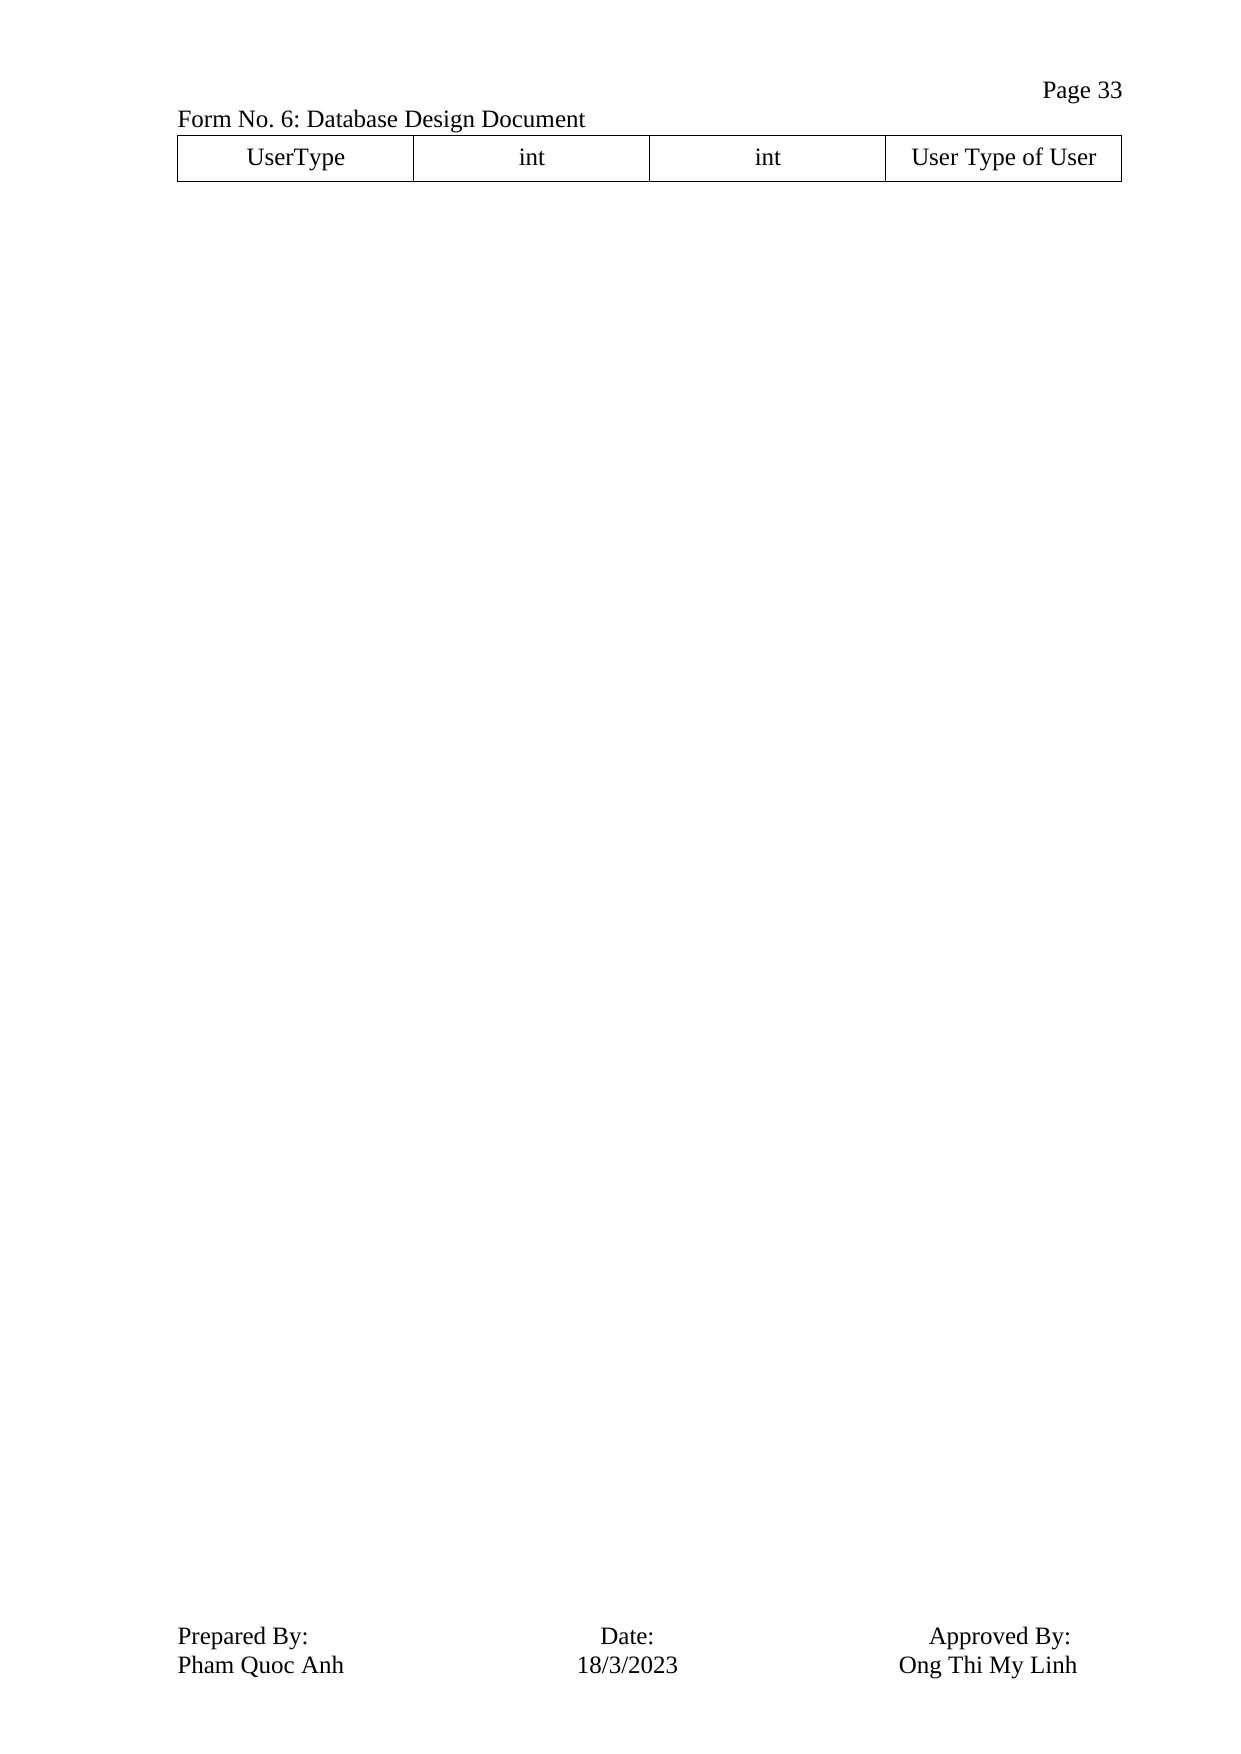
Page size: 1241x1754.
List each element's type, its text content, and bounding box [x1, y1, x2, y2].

table_cell UserType [178, 136, 413, 181]
table_cell int [650, 136, 885, 181]
table_cell User Type of User [886, 136, 1121, 181]
table_cell int [414, 136, 649, 181]
